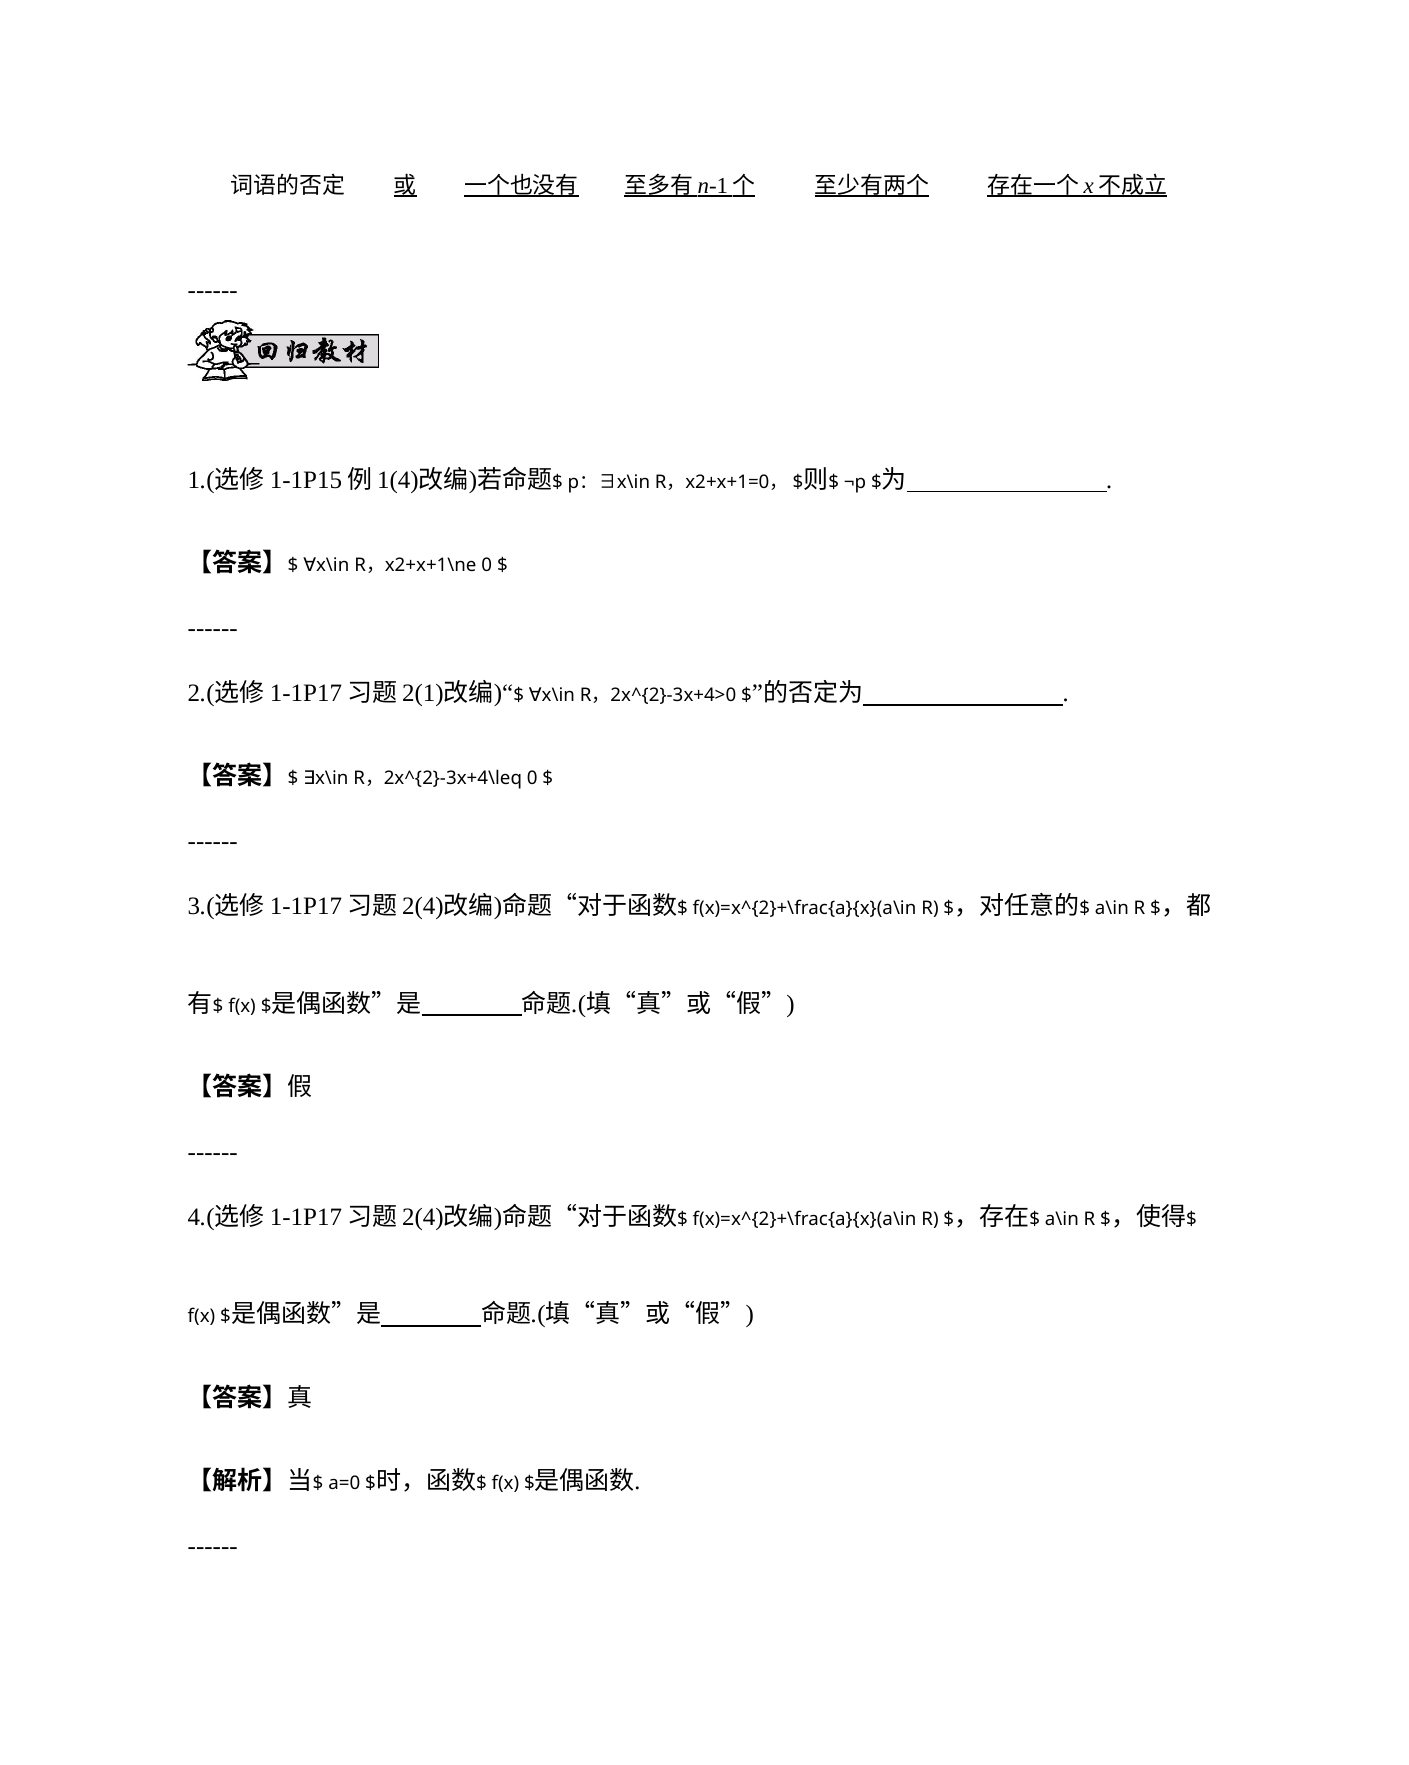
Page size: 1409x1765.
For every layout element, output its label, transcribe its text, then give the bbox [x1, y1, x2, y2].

text ------ [187, 1135, 1221, 1168]
text 3.(选修1-1P17习题2(4)改编)命题“对于函数$ f(x)=x^{2}+\frac{a}{x}(a\in R) $，对任意的$ a\in R $，都有$ f(x) $是偶函数”是 命题.(填“真”或“假”) [187, 871, 1221, 1034]
text ------ [187, 274, 1221, 306]
text 【答案】$ ∀x\in R，x2+x+1\ne 0 $ [187, 528, 1221, 593]
table_cell 至少有两个 [785, 151, 958, 227]
text 【答案】$ ∃x\in R，2x^{2}-3x+4\leq 0 $ [187, 741, 1221, 806]
text 4.(选修1-1P17习题2(4)改编)命题“对于函数$ f(x)=x^{2}+\frac{a}{x}(a\in R) $，存在$ a\in R $，使得$ f(x) $是偶函数”是 命题.(填“真”或“假”) [187, 1182, 1221, 1344]
table_cell 词语的否定 [213, 151, 362, 227]
text 1.(选修1-1P15例1(4)改编)若命题$ p：∃x\in R，x2+x+1=0， $则$ ¬p $为 . [187, 445, 1221, 510]
text 【答案】假 [187, 1052, 1221, 1117]
text 2.(选修1-1P17习题2(1)改编)“$ ∀x\in R，2x^{2}-3x+4>0 $”的否定为 . [187, 658, 1221, 723]
text ------ [187, 1529, 1221, 1561]
text ------ [187, 824, 1221, 857]
picture [187, 320, 379, 381]
table_cell 或 [362, 151, 448, 227]
text ------ [187, 611, 1221, 644]
table_cell 存在一个x不成立 [959, 151, 1195, 227]
text 【解析】当$ a=0 $时，函数$ f(x) $是偶函数. [187, 1446, 1221, 1511]
text 【答案】真 [187, 1363, 1221, 1428]
table_cell 至多有n-1个 [594, 151, 785, 227]
table_cell 一个也没有 [448, 151, 594, 227]
